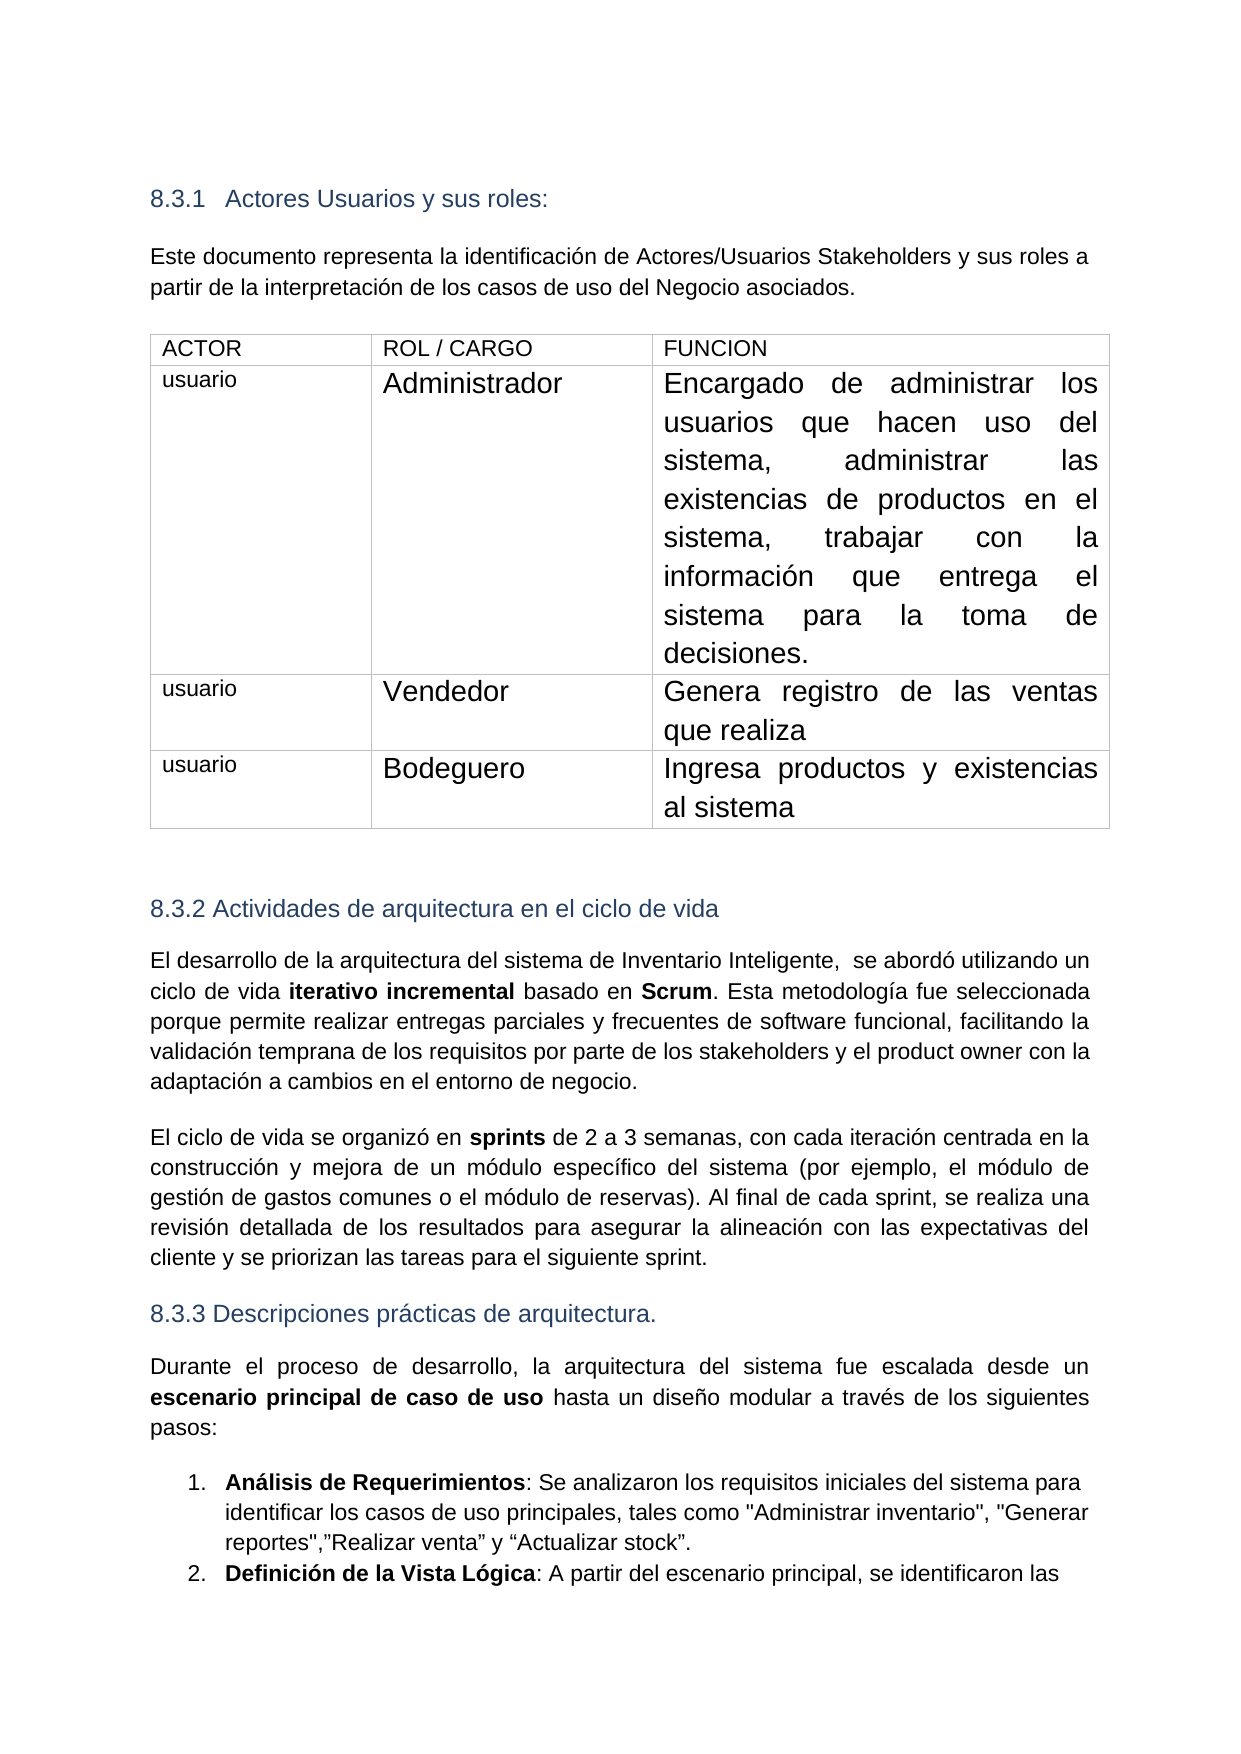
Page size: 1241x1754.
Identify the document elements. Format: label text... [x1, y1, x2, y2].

list Actores Usuarios y sus roles: [150, 184, 1090, 213]
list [187, 1559, 1090, 1586]
list Análisis de Requerimientos: Se analizaron los requisitos iniciales del sistema para identificar los casos de uso principales, tales como "Administrar inventario", "Generar reportes",”Realizar venta” y “Actualizar stock”. [187, 1469, 1090, 1556]
text Este documento representa la identificación de Actores/Usuarios Stakeholders y sus roles a partir de la interpretación de los casos de uso del Negocio asociados. [150, 243, 1090, 300]
text El ciclo de vida se organizó en sprints de 2 a 3 semanas, con cada iteración centrada en la construcción y mejora de un módulo específico del sistema (por ejemplo, el módulo de gestión de gastos comunes o el módulo de reservas). Al final de cada sprint, se realiza una revisión detallada de los resultados para asegurar la alineación con las expectativas del cliente y se priorizan las tareas para el siguiente sprint. [150, 1123, 1090, 1271]
text El desarrollo de la arquitectura del sistema de Inventario Inteligente, se abordó utilizando un ciclo de vida iterativo incremental basado en Scrum. Esta metodología fue seleccionada porque permite realizar entregas parciales y frecuentes de software funcional, facilitando la validación temprana de los requisitos por parte de los stakeholders y el product owner con la adaptación a cambios en el entorno de negocio. [150, 947, 1090, 1094]
text 8.3.2 Actividades de arquitectura en el ciclo de vida [150, 894, 1090, 922]
table_header ACTOR [151, 335, 371, 365]
table_cell usuario [151, 751, 371, 827]
table_cell Administrador [372, 366, 652, 673]
table_cell Vendedor [372, 675, 652, 750]
table_cell Ingresa productos y existencias al sistema [653, 751, 1109, 827]
table_header ROL / CARGO [372, 335, 652, 365]
table_cell Bodeguero [372, 751, 652, 827]
table_cell Encargado de administrar los usuarios que hacen uso del sistema, administrar las existencias de productos en el sistema, trabajar con la información que entrega el sistema para la toma de decisiones. [653, 366, 1109, 673]
text Durante el proceso de desarrollo, la arquitectura del sistema fue escalada desde un escenario principal de caso de uso hasta un diseño modular a través de los siguientes pasos: [150, 1353, 1090, 1440]
table_header FUNCION [653, 335, 1109, 365]
table_cell usuario [151, 366, 371, 673]
text 8.3.3 Descripciones prácticas de arquitectura. [150, 1299, 1090, 1328]
table_cell Genera registro de las ventas que realiza [653, 675, 1109, 750]
table_cell usuario [151, 675, 371, 750]
